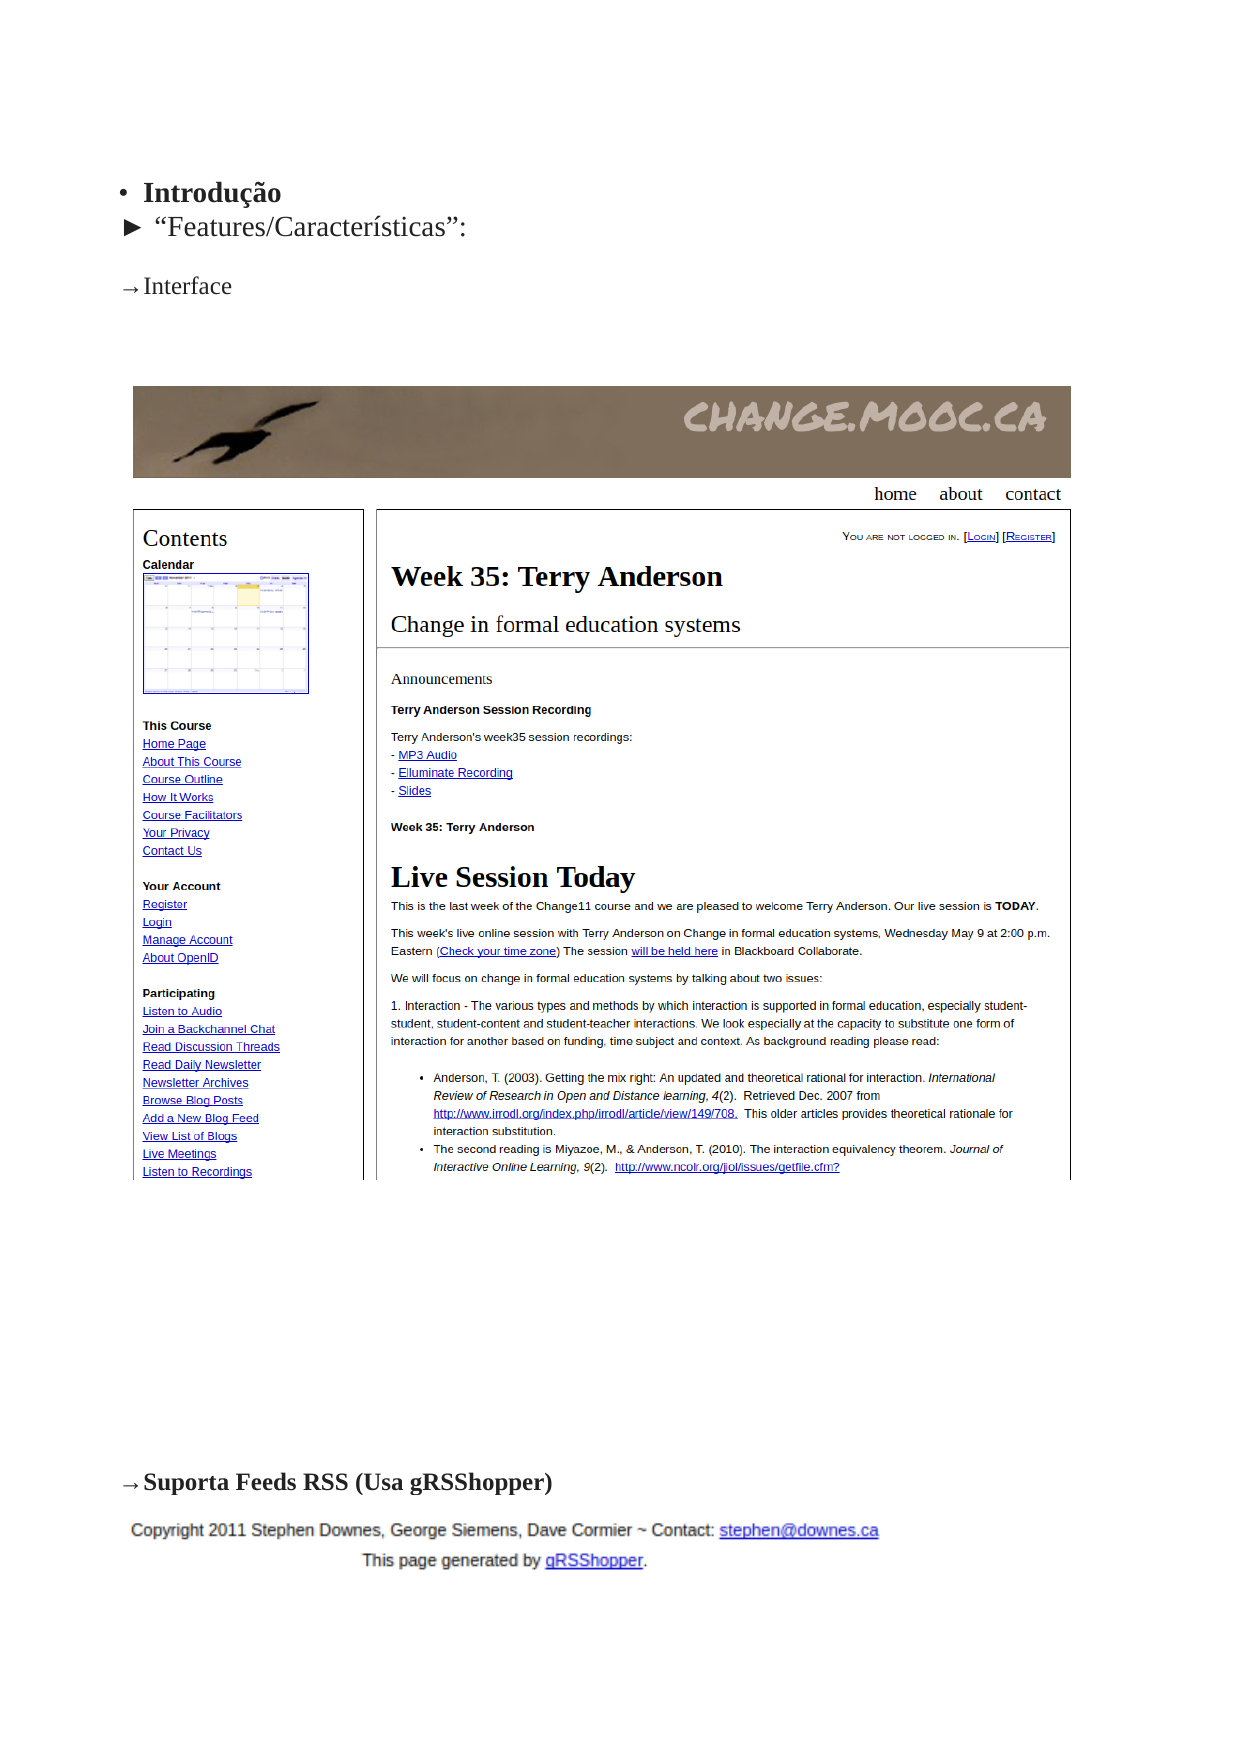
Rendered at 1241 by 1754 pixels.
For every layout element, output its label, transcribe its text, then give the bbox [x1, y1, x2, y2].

text →Interface [118, 271, 1122, 300]
picture [118, 386, 1122, 1180]
text →Suporta Feeds RSS (Usa gRSShopper) [118, 1467, 1122, 1496]
picture [118, 1495, 925, 1584]
text • Introdução [118, 176, 1122, 209]
text ► “Features/Características”: [118, 209, 1122, 243]
